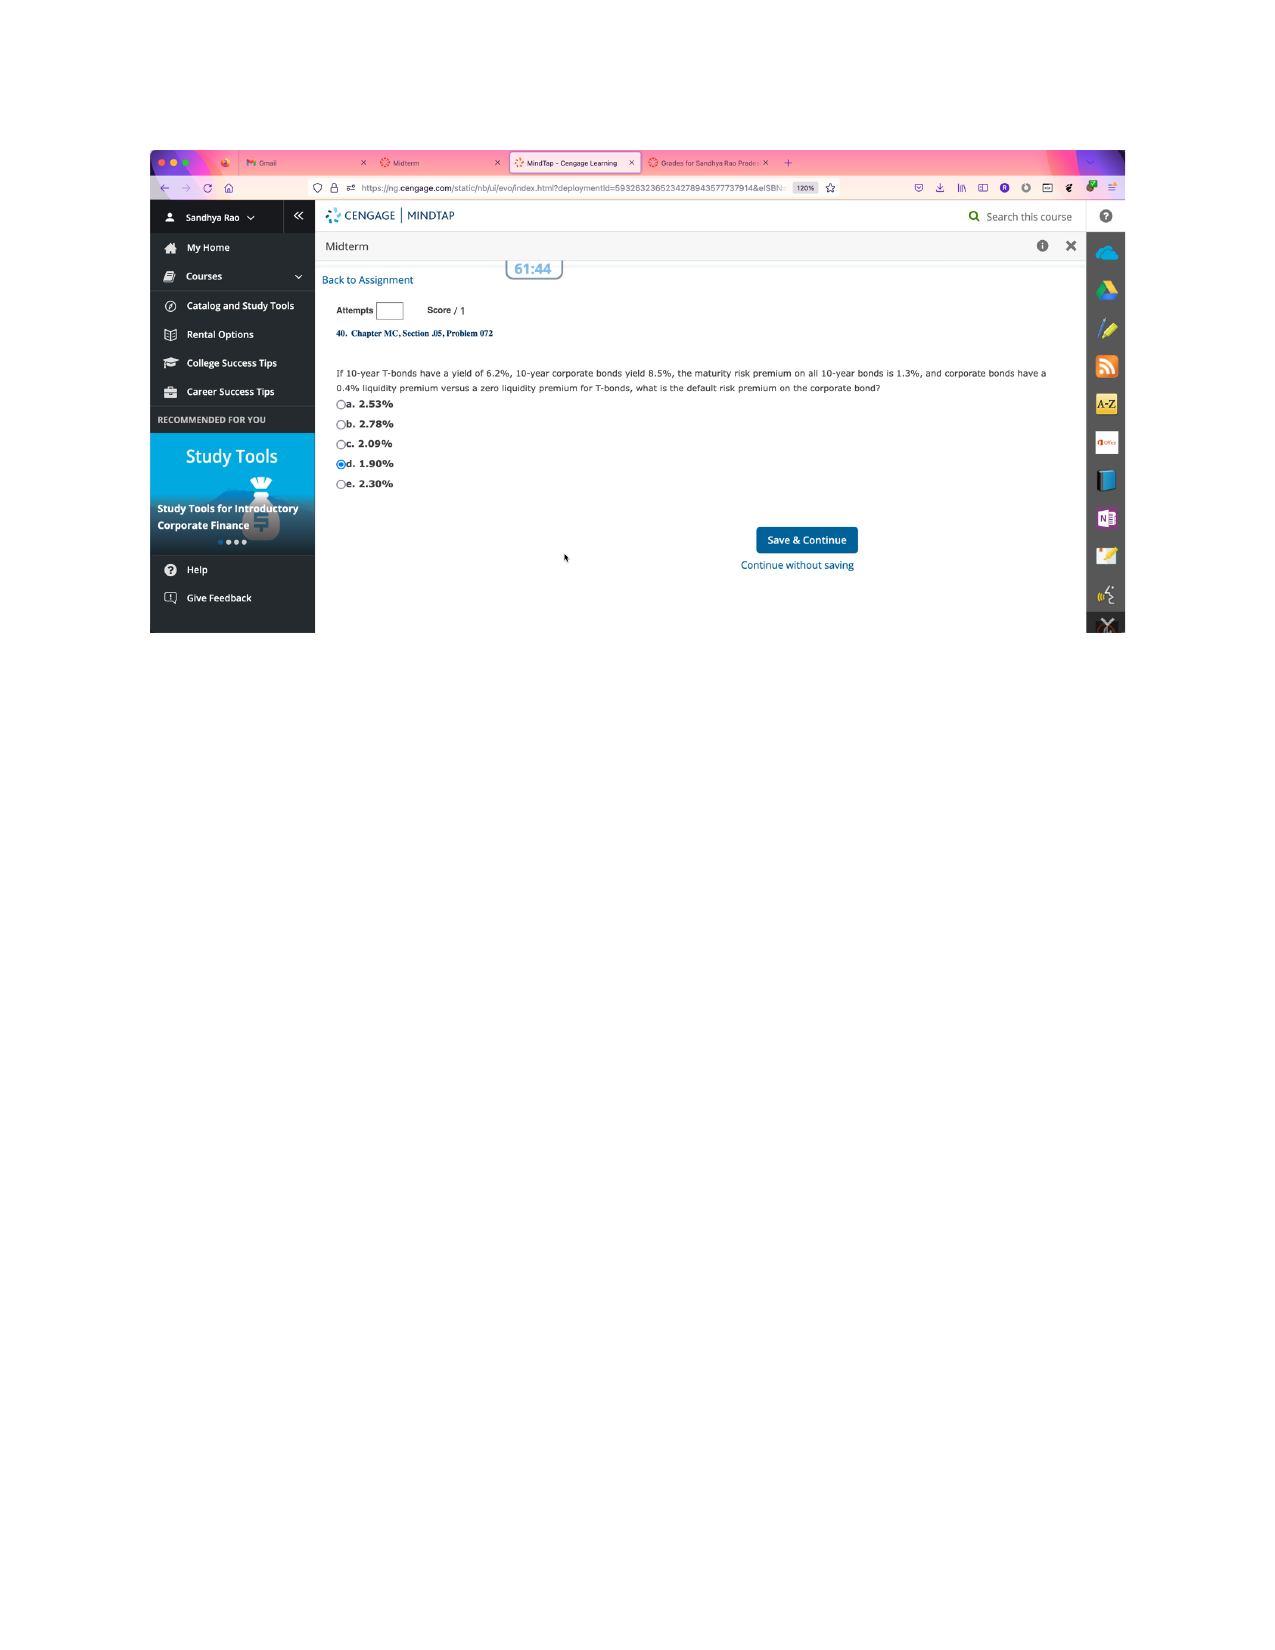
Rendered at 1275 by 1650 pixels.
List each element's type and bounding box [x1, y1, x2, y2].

picture [204, 454, 210, 462]
picture [251, 477, 271, 488]
picture [237, 450, 244, 462]
picture [214, 450, 221, 462]
picture [150, 150, 1125, 633]
